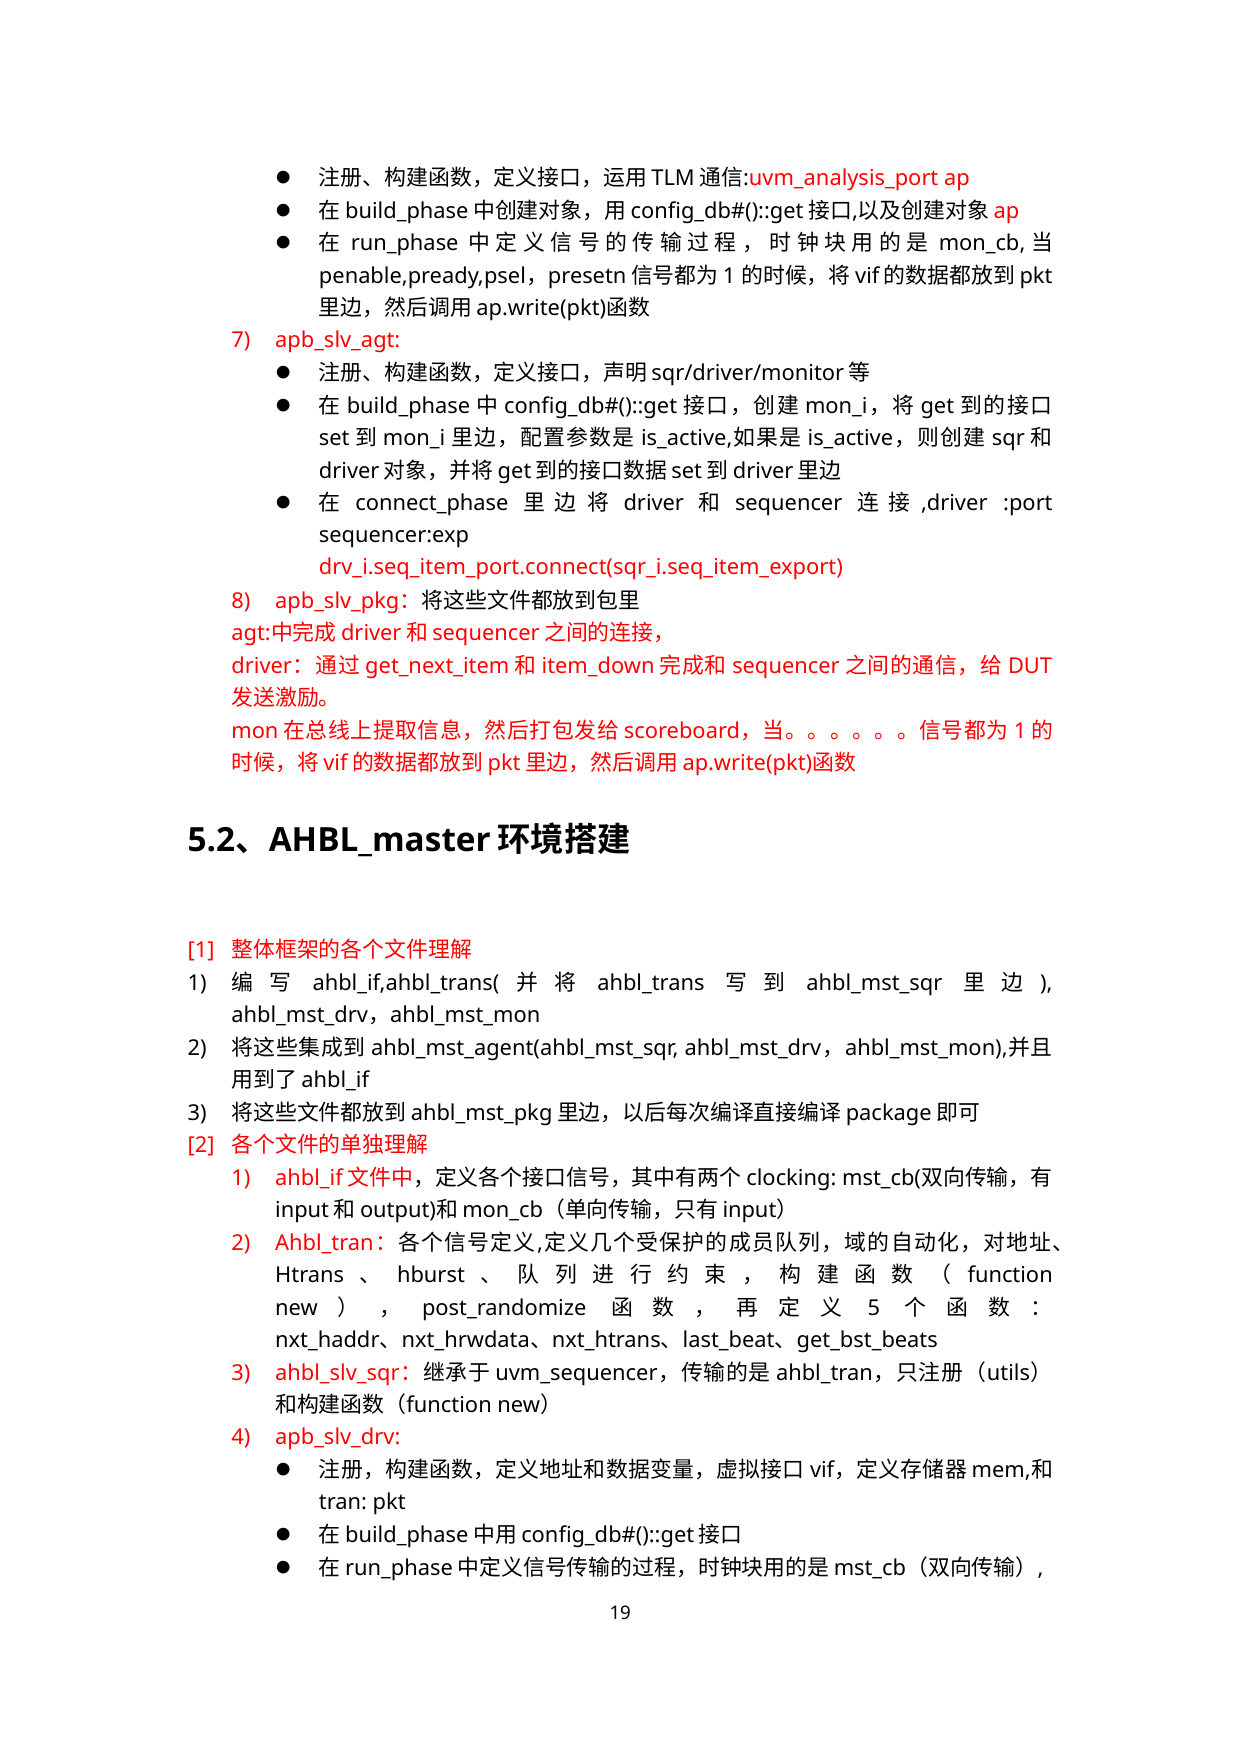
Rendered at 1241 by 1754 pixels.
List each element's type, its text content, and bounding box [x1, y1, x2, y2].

text mon在总线上提取信息，然后打包发给scoreboard，当。。。。。。信号都为1的时候，将vif的数据都放到pkt里边，然后调用ap.write(pkt)函数 [231, 712, 1053, 777]
list 注册、构建函数，定义接口，声明sqr/driver/monitor等 [275, 355, 1053, 387]
list 将这些文件都放到ahbl_mst_pkg里边，以后每次编译直接编译package即可 [187, 1094, 1053, 1127]
list 将这些集成到ahbl_mst_agent(ahbl_mst_sqr, ahbl_mst_drv，ahbl_mst_mon),并且用到了ahbl_if [187, 1029, 1053, 1094]
list 注册、构建函数，定义接口，运用TLM通信:uvm_analysis_port ap [275, 160, 1053, 192]
list 编写ahbl_if,ahbl_trans(并将ahbl_trans写到ahbl_mst_sqr里边), ahbl_mst_drv，ahbl_mst_mon [187, 964, 1053, 1029]
list 在build_phase中config_db#()::get接口，创建mon_i，将get到的接口set到mon_i里边，配置参数是is_active,如果是is_active，则创建sqr和driver对象，并将get到的接口数据set到driver里边 [275, 387, 1053, 485]
list 在connect_phase里边将driver和sequencer连接,driver :port sequencer:exp [275, 485, 1053, 550]
list apb_slv_agt: [231, 322, 1053, 355]
list 在run_phase中定义信号的传输过程，时钟块用的是mon_cb,当penable,pready,psel，presetn信号都为1 的时候，将vif的数据都放到pkt里边，然后调用ap.write(pkt)函数 [275, 225, 1053, 322]
list 整体框架的各个文件理解 [187, 932, 1053, 964]
list ahbl_slv_sqr：继承于uvm_sequencer，传输的是ahbl_tran，只注册（utils）和构建函数（function new） [231, 1354, 1053, 1419]
list apb_slv_pkg：将这些文件都放到包里 [231, 582, 1053, 615]
text agt:中完成driver和sequencer之间的连接， [231, 615, 1053, 647]
list 在build_phase中创建对象，用config_db#()::get接口,以及创建对象ap [275, 192, 1053, 225]
list apb_slv_drv: [231, 1419, 1053, 1452]
list Ahbl_tran：各个信号定义,定义几个受保护的成员队列，域的自动化，对地址、Htrans、hburst、队列进行约束，构建函数（function new），post_randomize函数，再定义5个函数：nxt_haddr、nxt_hrwdata、nxt_htrans、last_beat、get_bst_beats [231, 1224, 1053, 1354]
list drv_i.seq_item_port.connect(sqr_i.seq_item_export) [319, 550, 1053, 582]
list ahbl_if文件中，定义各个接口信号，其中有两个clocking: mst_cb(双向传输，有input和output)和mon_cb（单向传输，只有input） [231, 1159, 1053, 1224]
list 在build_phase中用config_db#()::get接口 [275, 1517, 1053, 1549]
list 各个文件的单独理解 [187, 1127, 1053, 1159]
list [275, 1549, 1053, 1582]
text driver：通过get_next_item和item_down完成和sequencer之间的通信，给DUT发送激励。 [231, 647, 1053, 712]
list 注册，构建函数，定义地址和数据变量，虚拟接口vif，定义存储器mem,和tran: pkt [275, 1452, 1053, 1517]
subtitle 5.2、AHBL_master环境搭建 [187, 804, 1053, 869]
